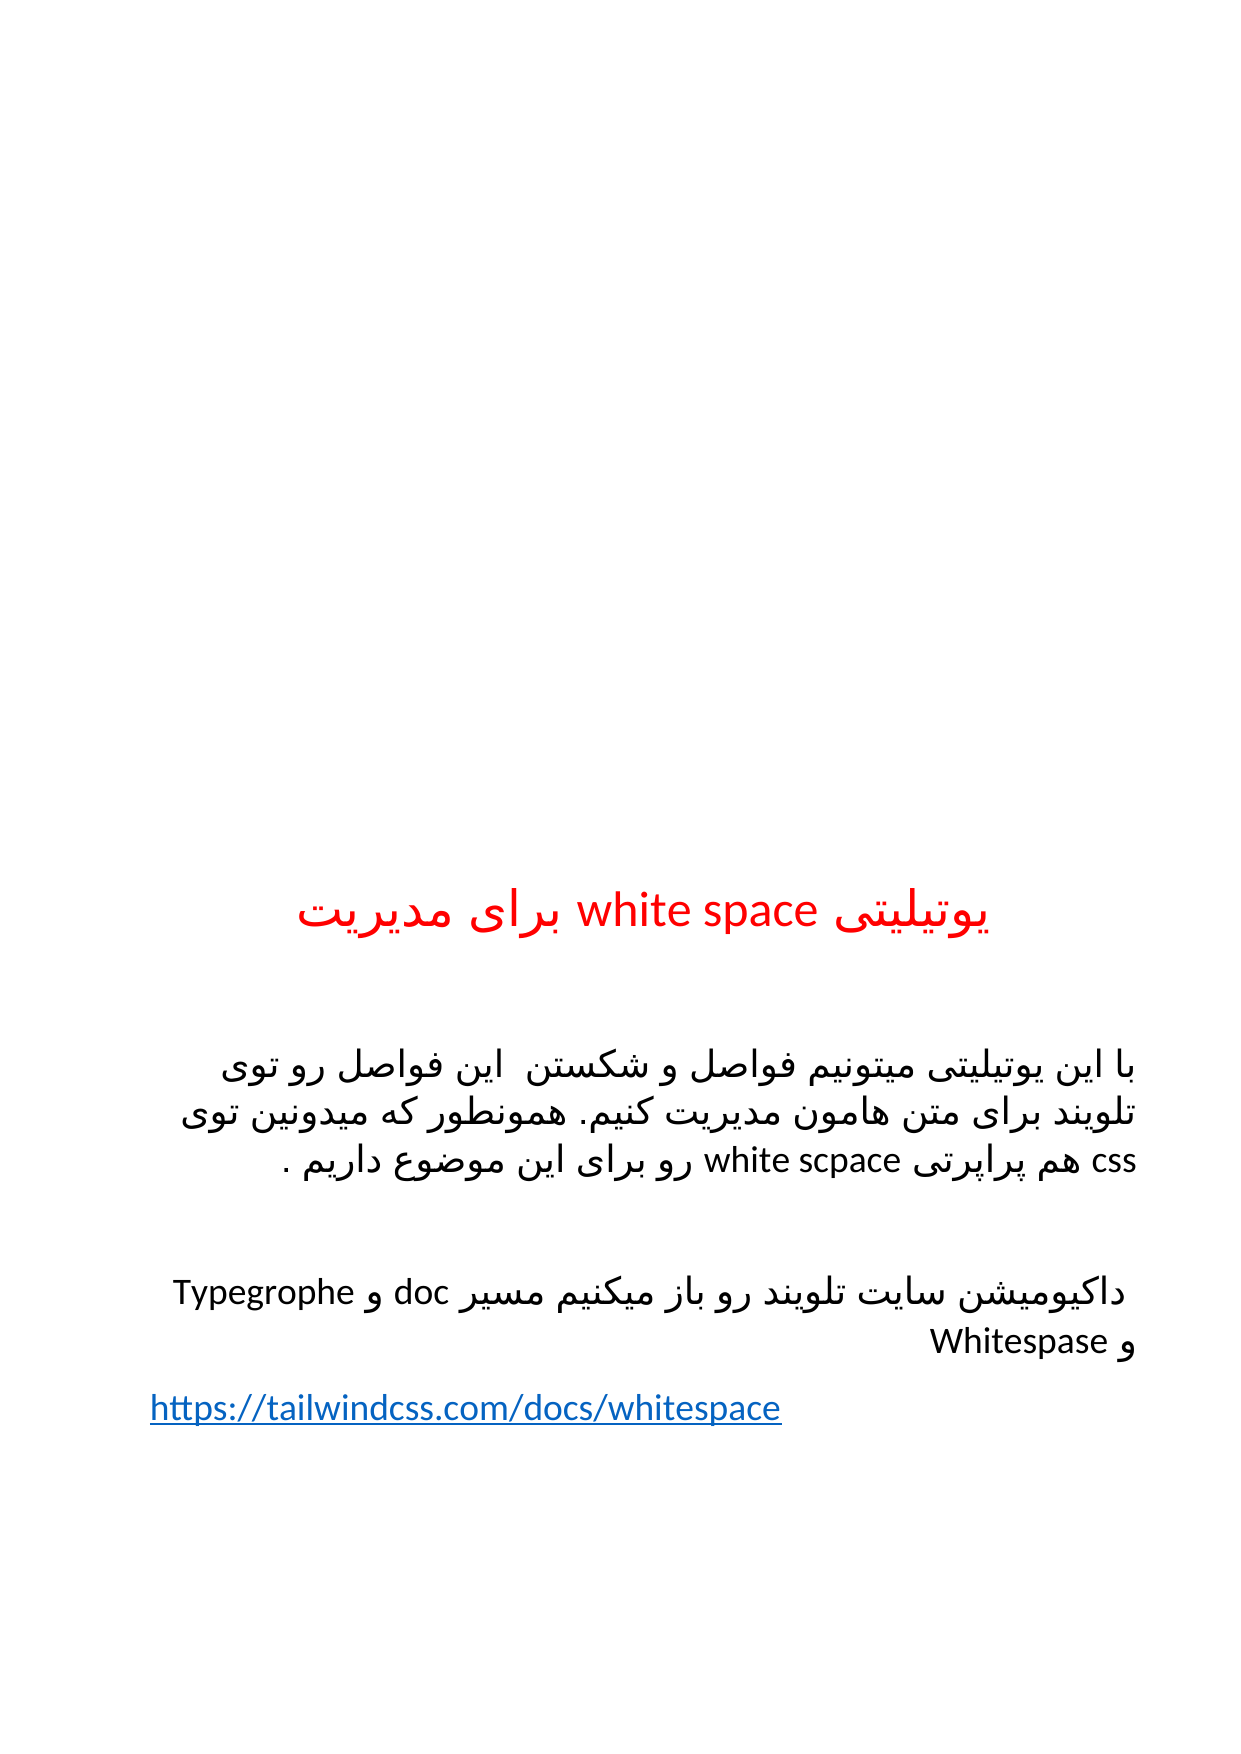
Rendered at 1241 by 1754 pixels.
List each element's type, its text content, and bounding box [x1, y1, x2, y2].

text https://tailwindcss.com/docs/whitespace [150, 1384, 1137, 1429]
text با این یوتیلیتی میتونیم فواصل و شکستن این فواصل رو توی تلویند برای متن هامون مدیریت کنیم. همونطور که میدونین توی css هم پراپرتی white scpace رو برای این موضوع داریم . [150, 1043, 1137, 1182]
text یوتیلیتی white space برای مدیریت [150, 878, 1137, 939]
text داکیومیشن سایت تلویند رو باز میکنیم مسیر doc و Typegrophe و Whitespase [150, 1268, 1137, 1363]
